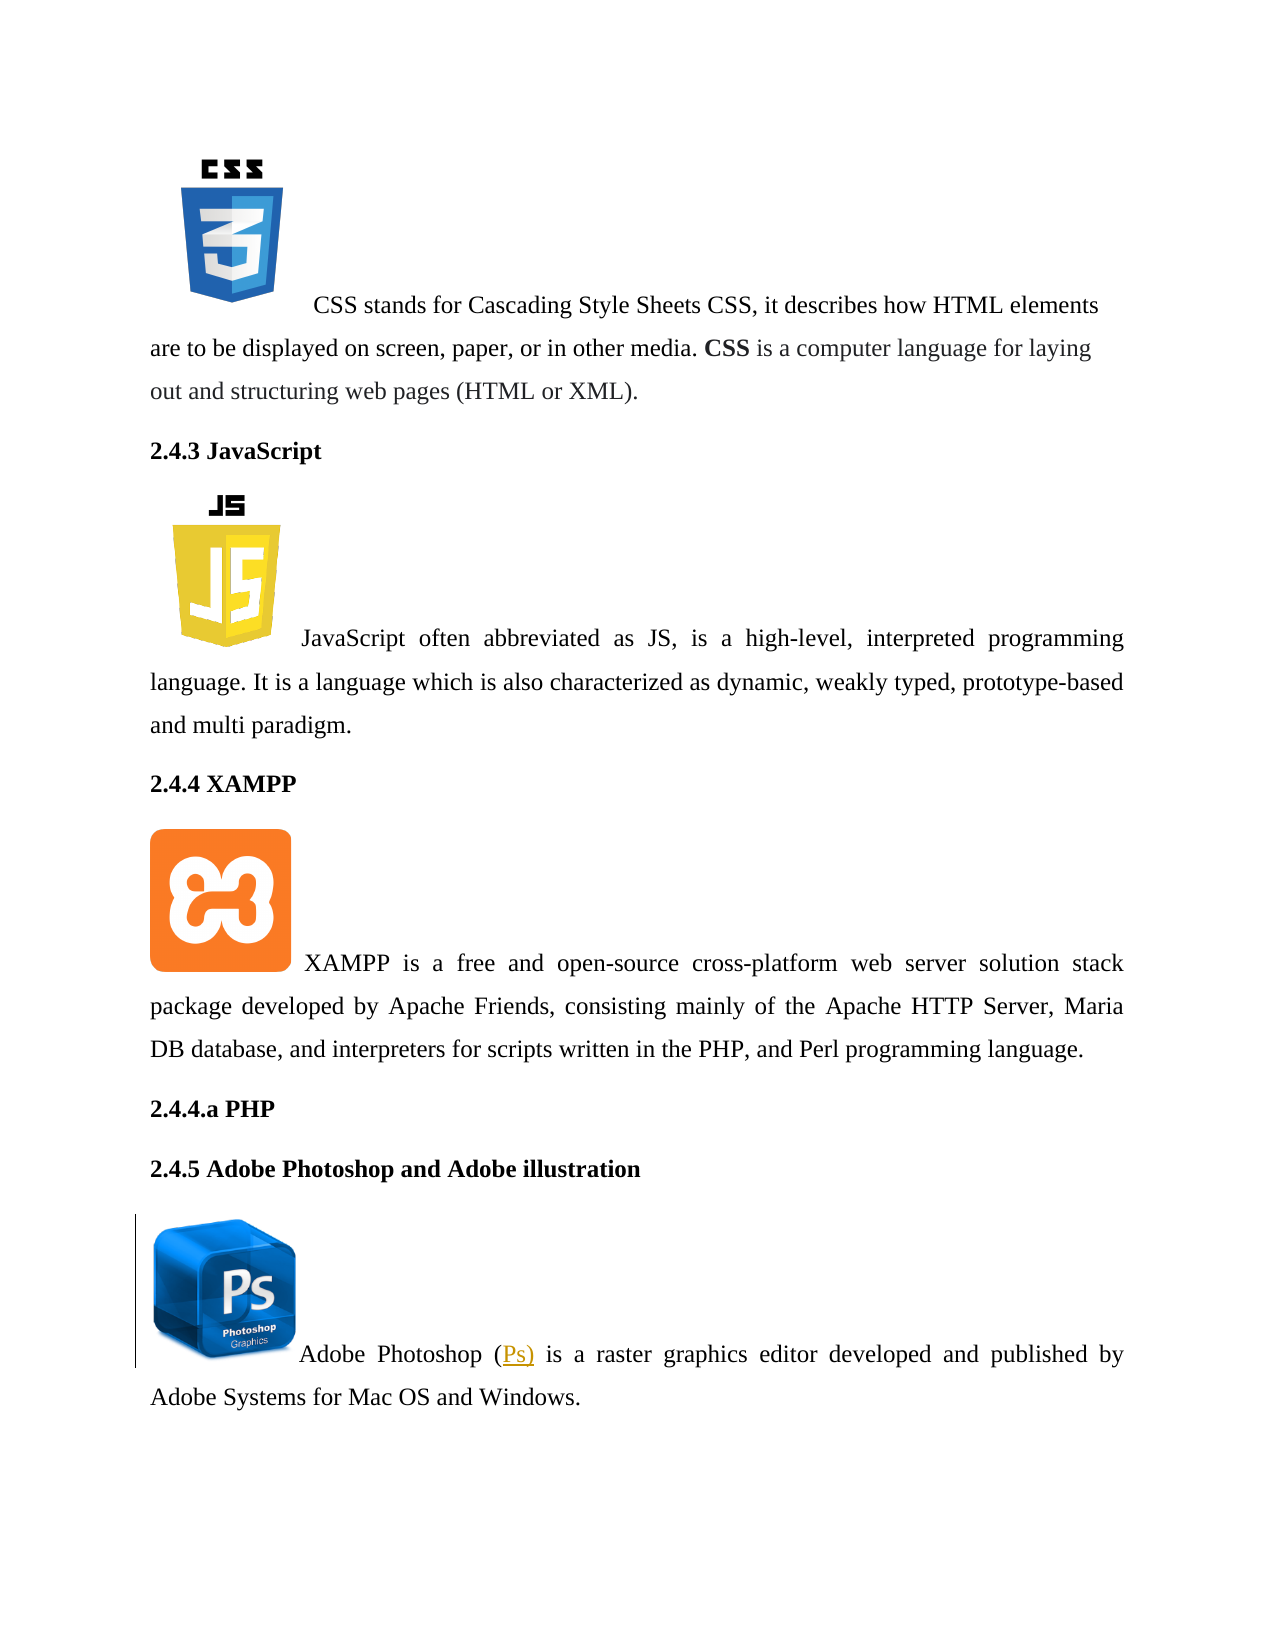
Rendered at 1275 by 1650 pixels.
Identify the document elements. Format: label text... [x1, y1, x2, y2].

text Adobe Photoshop ( is a raster graphics editor developed and published by Adobe Systems for Mac OS and Windows. [150, 1214, 1125, 1411]
text 2.4.4 XAMPP [150, 769, 1125, 798]
text XAMPP is a free and open-source cross-platform web server solution stack package developed by Apache Friends, consisting mainly of the Apache HTTP Server, Maria DB database, and interpreters for scripts written in the PHP, and Perl programming language. [150, 829, 1125, 1063]
text JavaScript often abbreviated as JS, is a high-level, interpreted programming language. It is a language which is also characterized as dynamic, weakly typed, prototype-based and multi paradigm. [150, 496, 1125, 738]
text 2.4.3 JavaScript [150, 436, 1125, 464]
picture [150, 495, 302, 647]
picture [150, 1213, 299, 1363]
text 2.4.5 Adobe Photoshop and Adobe illustration [150, 1154, 1125, 1183]
text 2.4.4.a PHP [150, 1094, 1125, 1123]
text CSS stands for Cascading Style Sheets CSS, it describes how HTML elements are to be displayed on screen, paper, or in other media. CSS is a computer language for laying out and structuring web pages (HTML or XML). [150, 150, 1125, 405]
picture [150, 829, 292, 972]
picture [150, 150, 313, 313]
